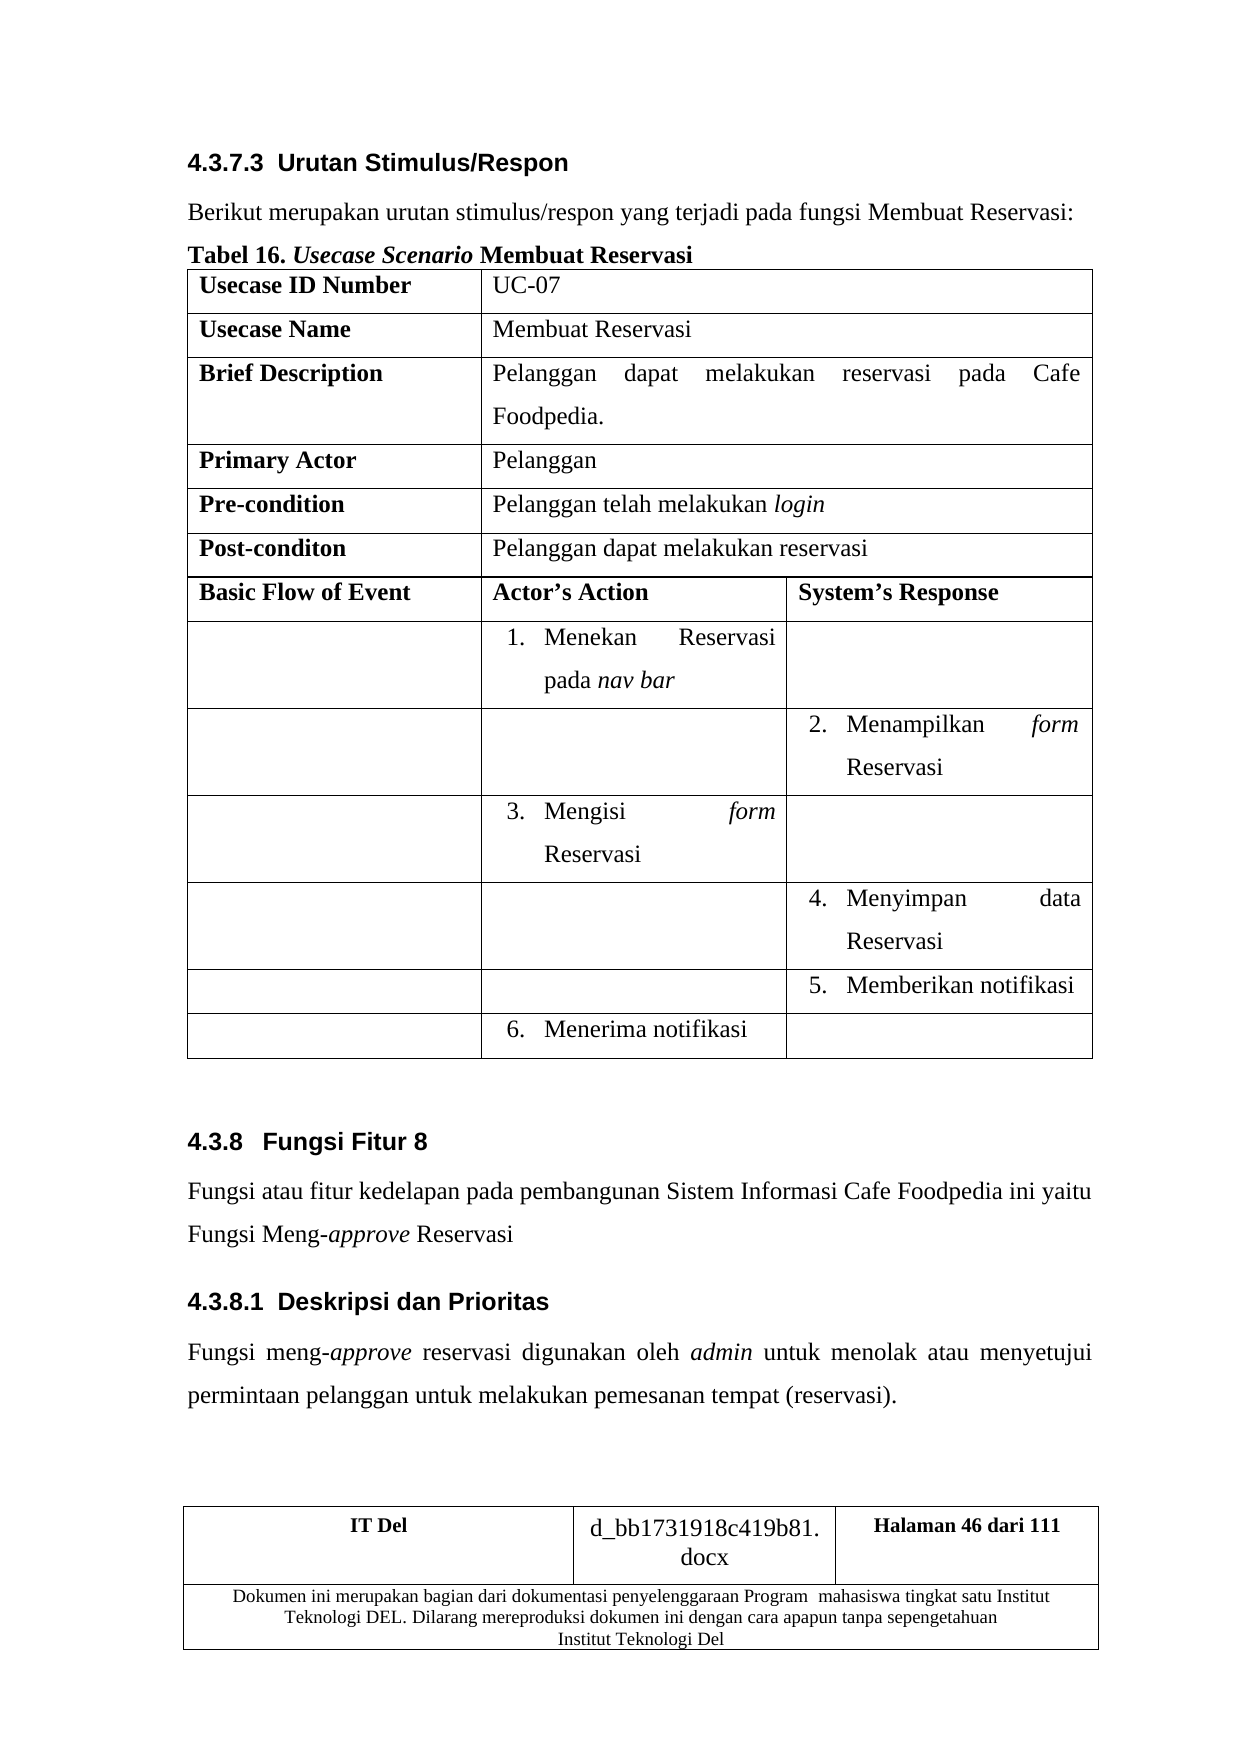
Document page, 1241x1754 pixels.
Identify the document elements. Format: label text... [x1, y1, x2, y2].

text Fungsi atau fitur kedelapan pada pembangunan Sistem Informasi Cafe Foodpedia ini yaitu Fungsi Meng-approve Reservasi [187, 1176, 1092, 1248]
table_cell [787, 1014, 1092, 1057]
table_cell [787, 796, 1092, 882]
table_cell Menerima notifikasi [482, 1014, 786, 1057]
table_cell Pelanggan telah melakukan login [482, 489, 1092, 532]
table_cell [787, 622, 1092, 708]
table_cell Usecase Name [188, 314, 481, 357]
subtitle Fungsi Fitur 8 [187, 1127, 1092, 1155]
table_cell Actor’s Action [482, 578, 786, 621]
table_cell Pre-condition [188, 489, 481, 532]
table_cell [482, 970, 786, 1013]
table_cell [188, 796, 481, 882]
table_cell [482, 883, 786, 969]
table_cell Membuat Reservasi [482, 314, 1092, 357]
table_cell Basic Flow of Event [188, 578, 481, 621]
table_cell System’s Response [787, 578, 1092, 621]
text Tabel 16. Usecase Scenario Membuat Reservasi [187, 240, 1092, 269]
subtitle Urutan Stimulus/Respon [187, 148, 1092, 176]
subtitle Deskripsi dan Prioritas [187, 1287, 1092, 1316]
table_cell [188, 709, 481, 795]
table_cell Primary Actor [188, 445, 481, 488]
table_cell Memberikan notifikasi [787, 970, 1092, 1013]
table_cell Menyimpan data Reservasi [787, 883, 1092, 969]
table_cell Pelanggan [482, 445, 1092, 488]
table_cell Mengisi form Reservasi [482, 796, 786, 882]
text Fungsi meng-approve reservasi digunakan oleh admin untuk menolak atau menyetujui permintaan pelanggan untuk melakukan pemesanan tempat (reservasi). [187, 1337, 1092, 1408]
table_cell Brief Description [188, 358, 481, 444]
table_cell Post-conditon [188, 534, 481, 576]
text Berikut merupakan urutan stimulus/respon yang terjadi pada fungsi Membuat Reservasi: [187, 197, 1092, 226]
table_cell [188, 883, 481, 969]
table_header UC-07 [482, 270, 1092, 313]
table_cell [188, 622, 481, 708]
table_cell Menekan Reservasi pada nav bar [482, 622, 786, 708]
table_cell Menampilkan form Reservasi [787, 709, 1092, 795]
table_cell [482, 709, 786, 795]
table_cell [188, 1014, 481, 1057]
table_cell Pelanggan dapat melakukan reservasi [482, 534, 1092, 576]
table_header Usecase ID Number [188, 270, 481, 313]
table_cell Pelanggan dapat melakukan reservasi pada Cafe Foodpedia. [482, 358, 1092, 444]
table_cell [188, 970, 481, 1013]
